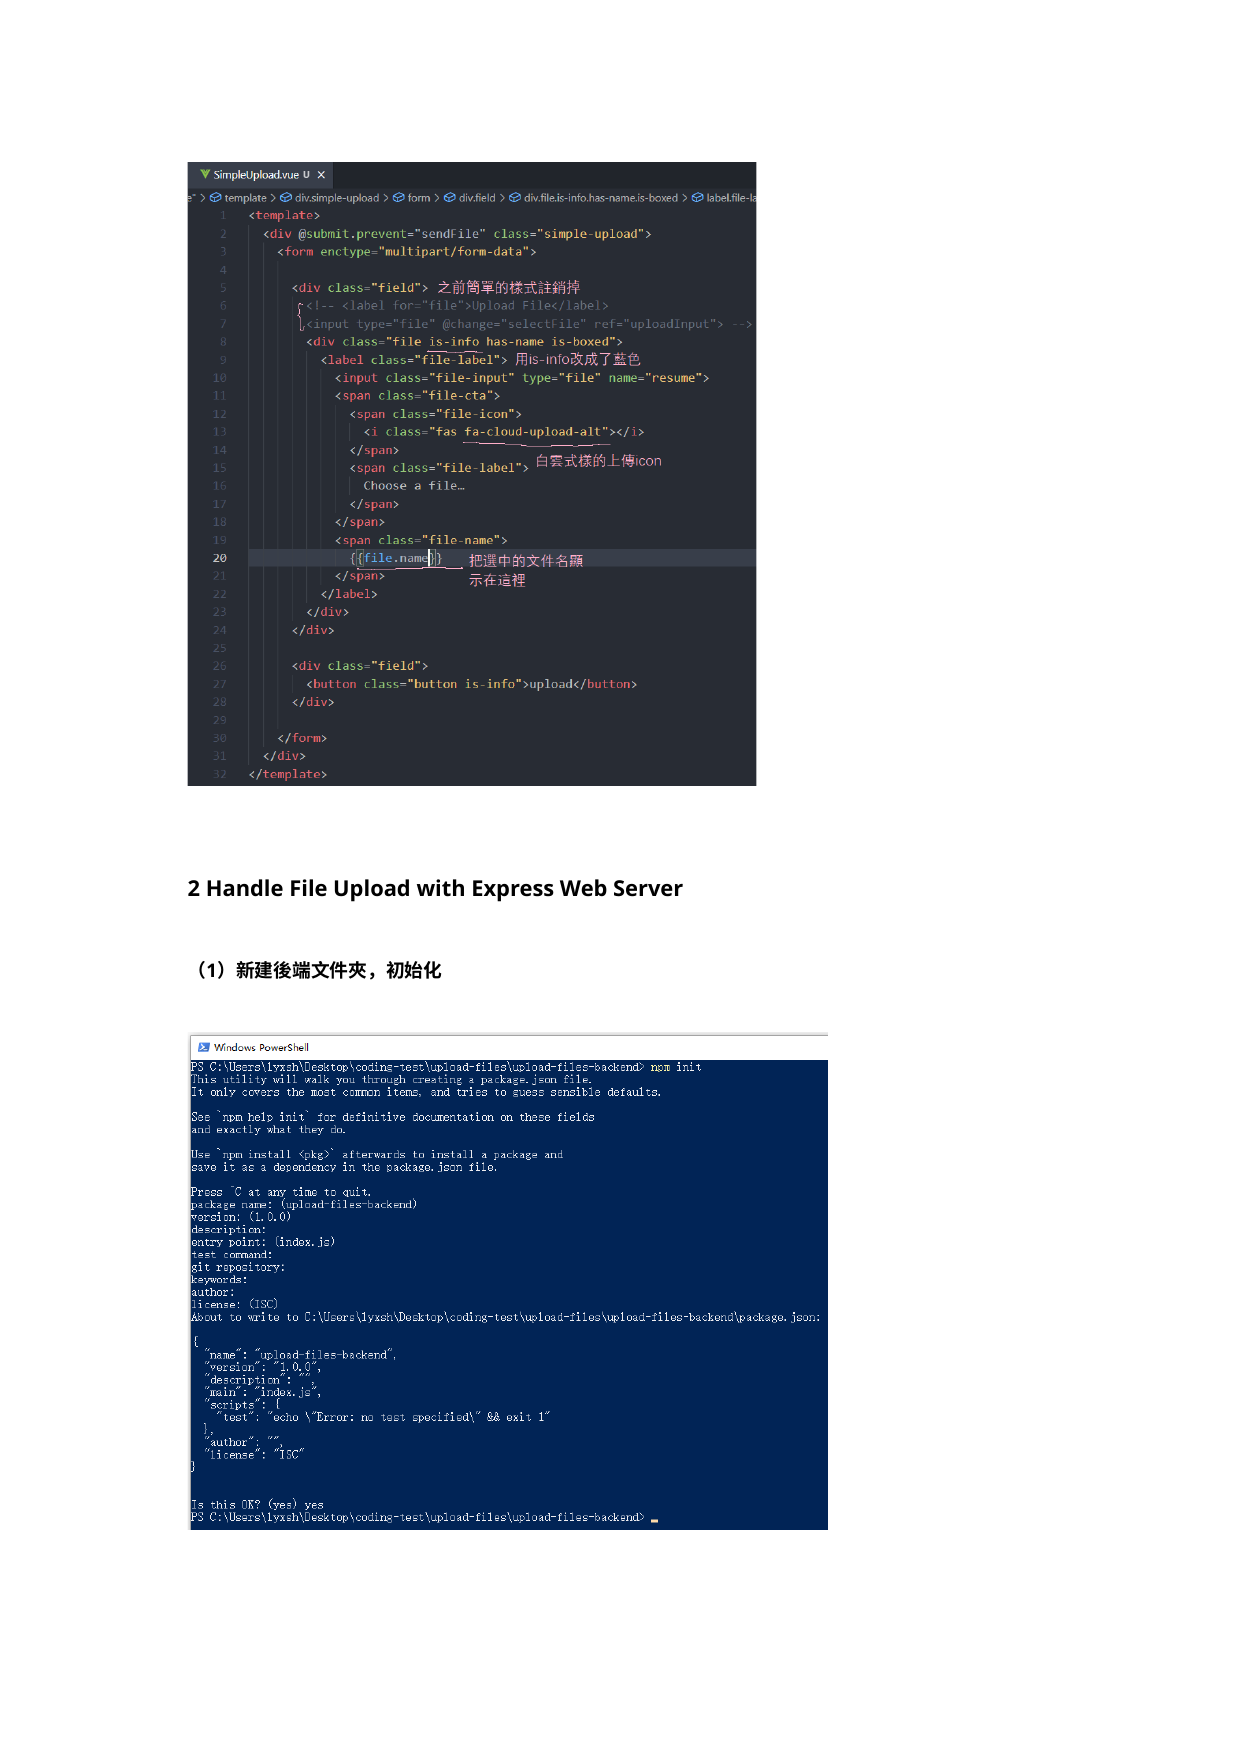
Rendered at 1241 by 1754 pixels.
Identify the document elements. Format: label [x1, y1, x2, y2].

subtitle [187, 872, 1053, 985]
picture [187, 1032, 828, 1530]
picture [187, 162, 757, 786]
